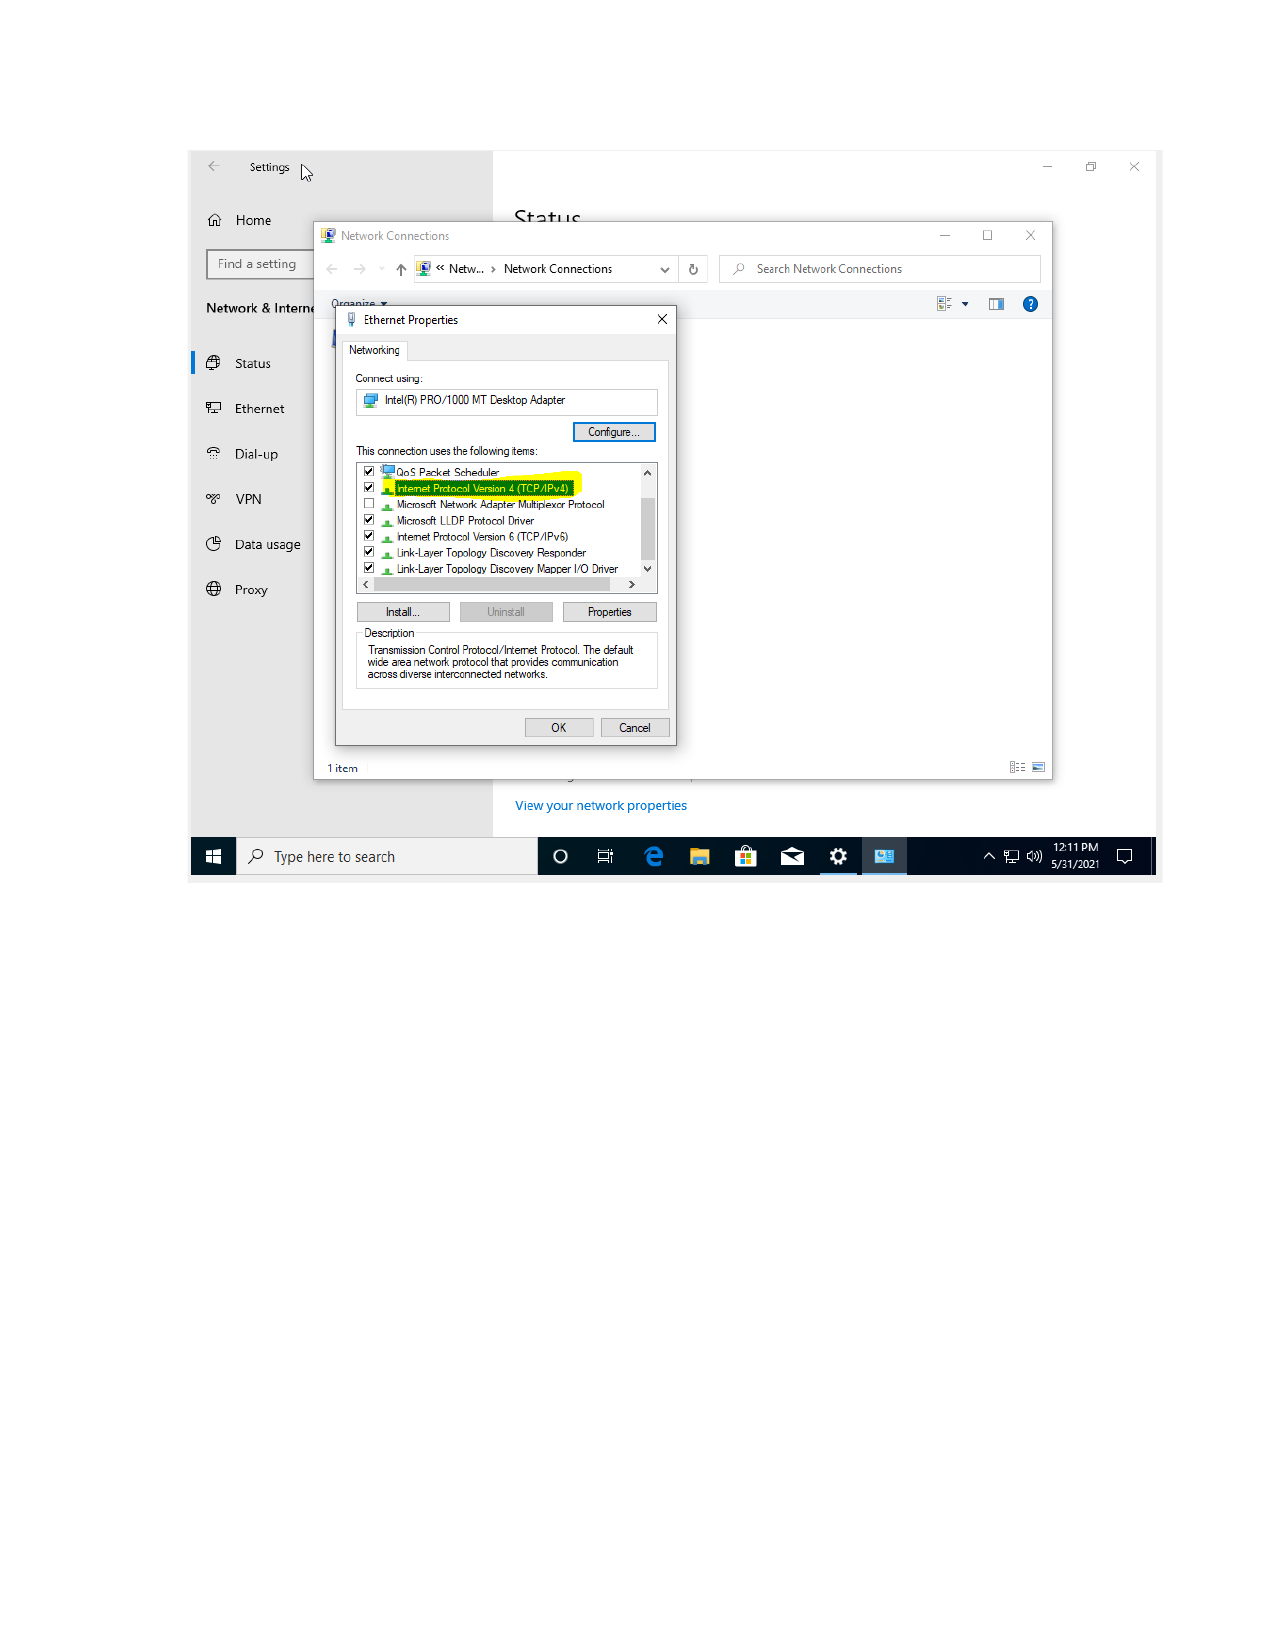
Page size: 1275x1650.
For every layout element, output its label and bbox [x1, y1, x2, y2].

picture [187, 150, 1163, 883]
